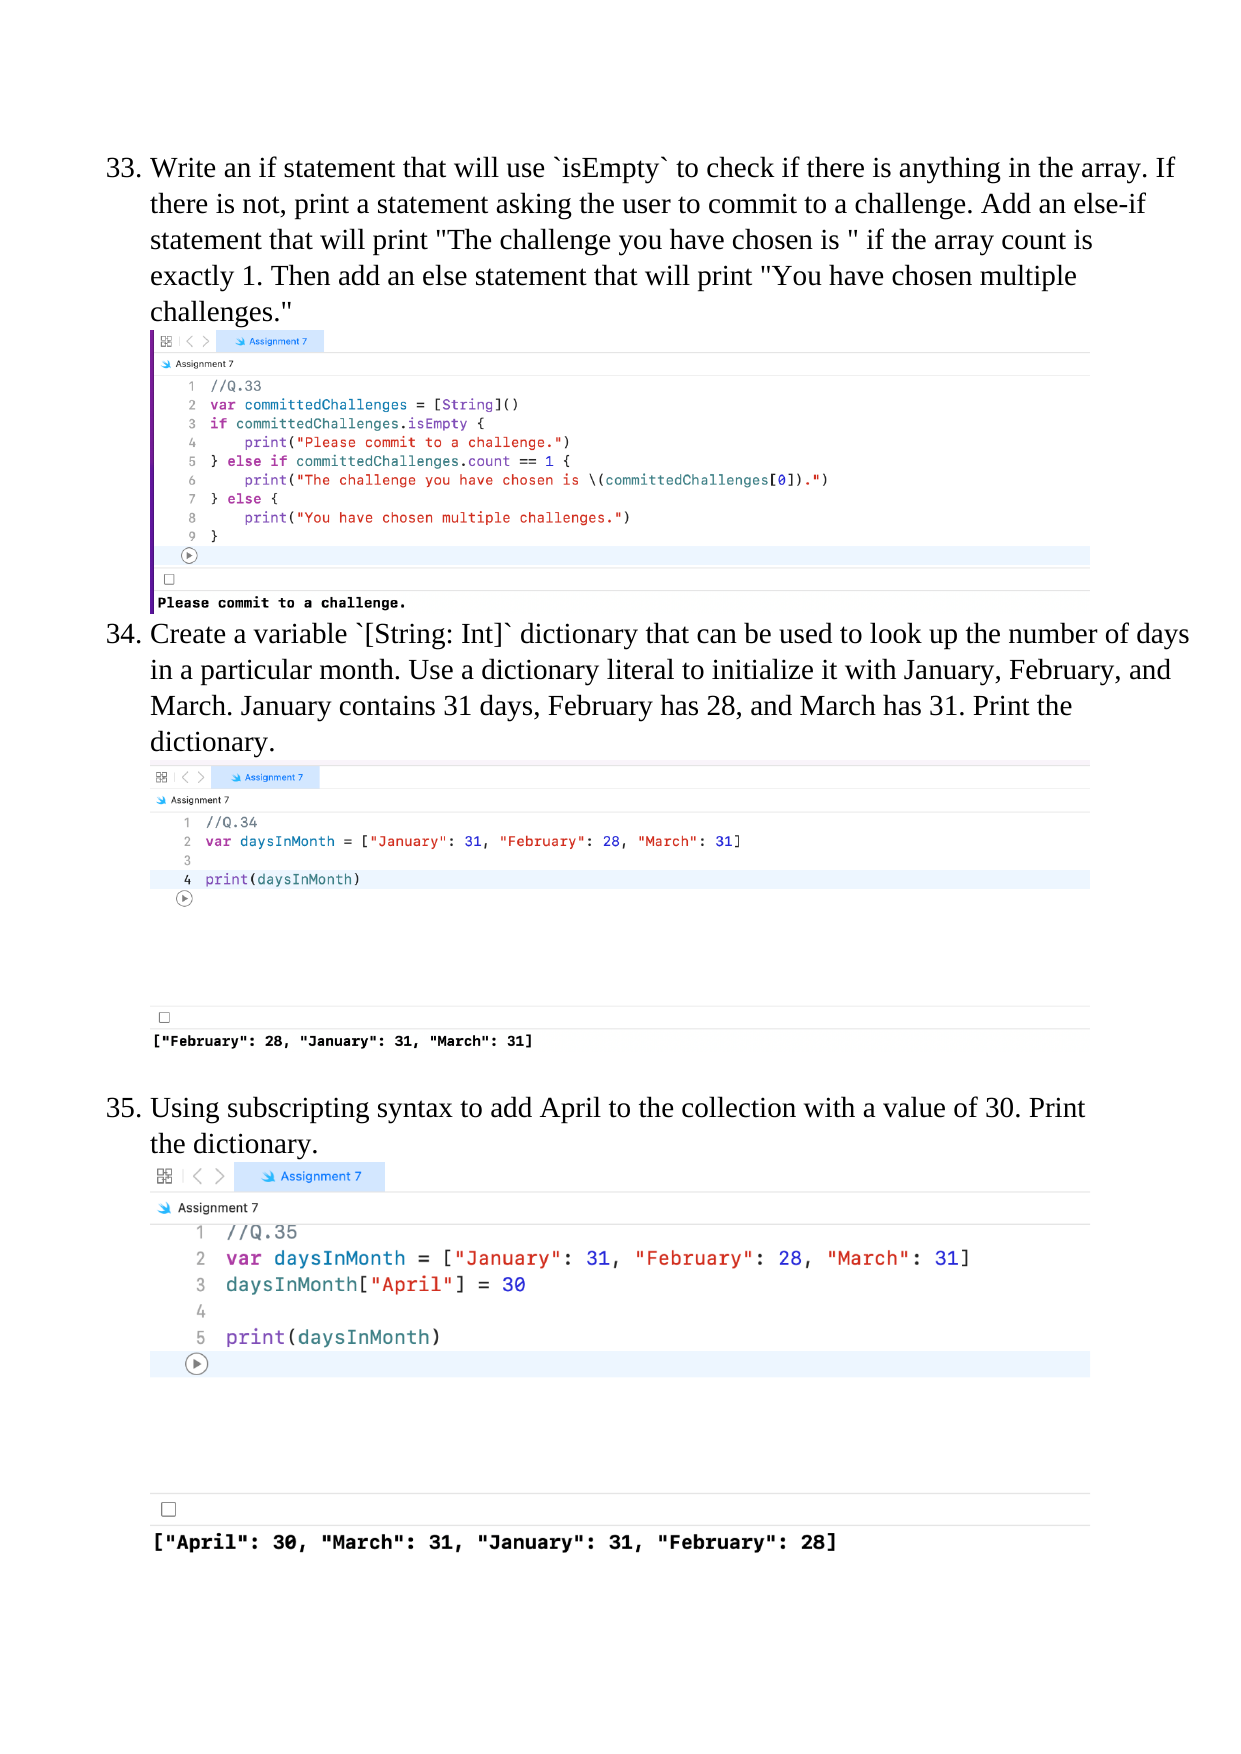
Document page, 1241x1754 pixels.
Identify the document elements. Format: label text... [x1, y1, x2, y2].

list Using subscripting syntax to add April to the collection with a value of 30. Print the dictionary. [106, 1090, 1090, 1159]
picture [150, 1162, 1091, 1558]
picture [150, 760, 1090, 1052]
list Write an if statement that will use `isEmpty` to check if there is anything in the array. If there is not, print a statement asking the user to commit to a challenge. Add an else-if statement that will print "The challenge you have chosen is " if the array count is exactly 1. Then add an else statement that will print "You have chosen multiple challenges." [106, 150, 1184, 328]
list Create a variable `[String: Int]` dictionary that can be used to look up the number of days in a particular month. Use a dictionary literal to initialize it with January, February, and March. January contains 31 days, February has 28, and March has 31. Print the dictionary. [106, 616, 1198, 758]
picture [150, 330, 1090, 614]
